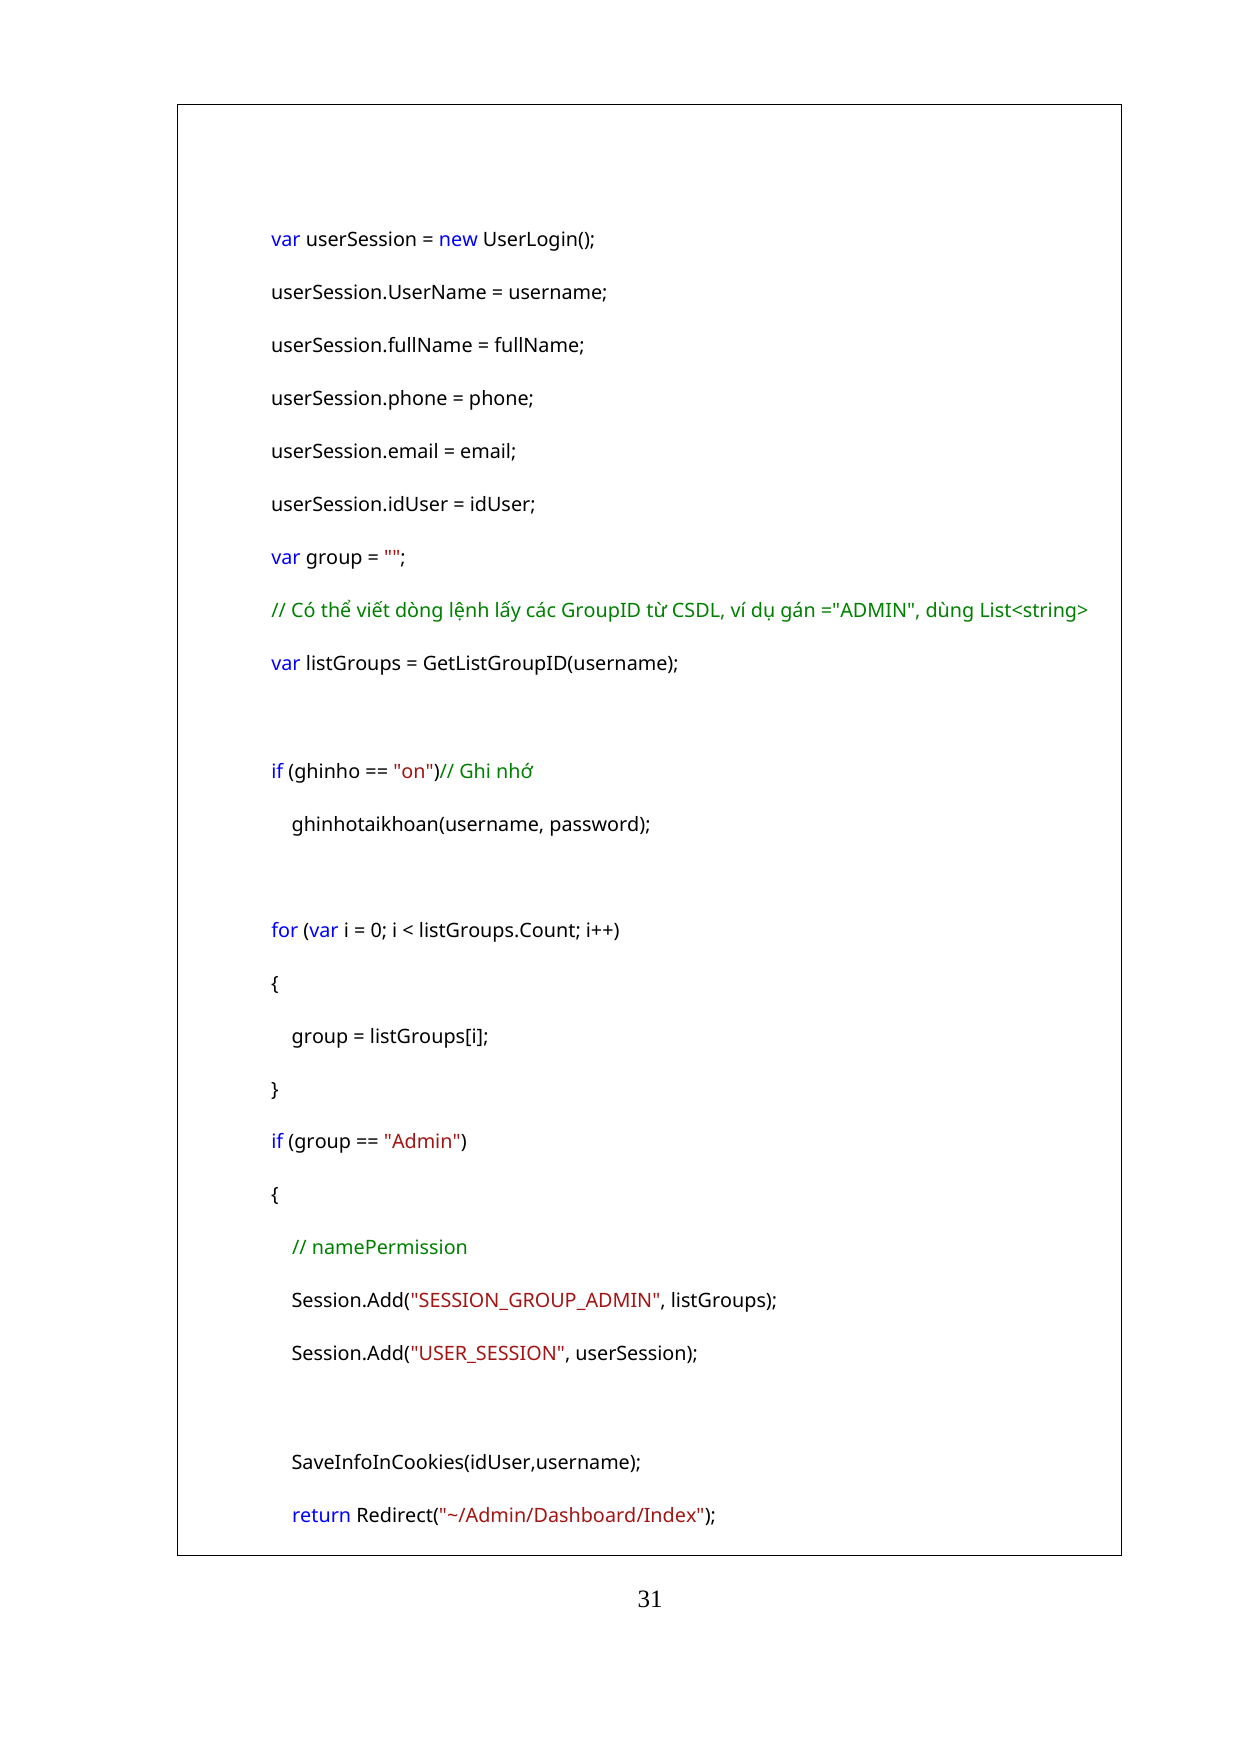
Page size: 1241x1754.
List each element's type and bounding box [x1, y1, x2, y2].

table_header [178, 105, 1121, 1555]
